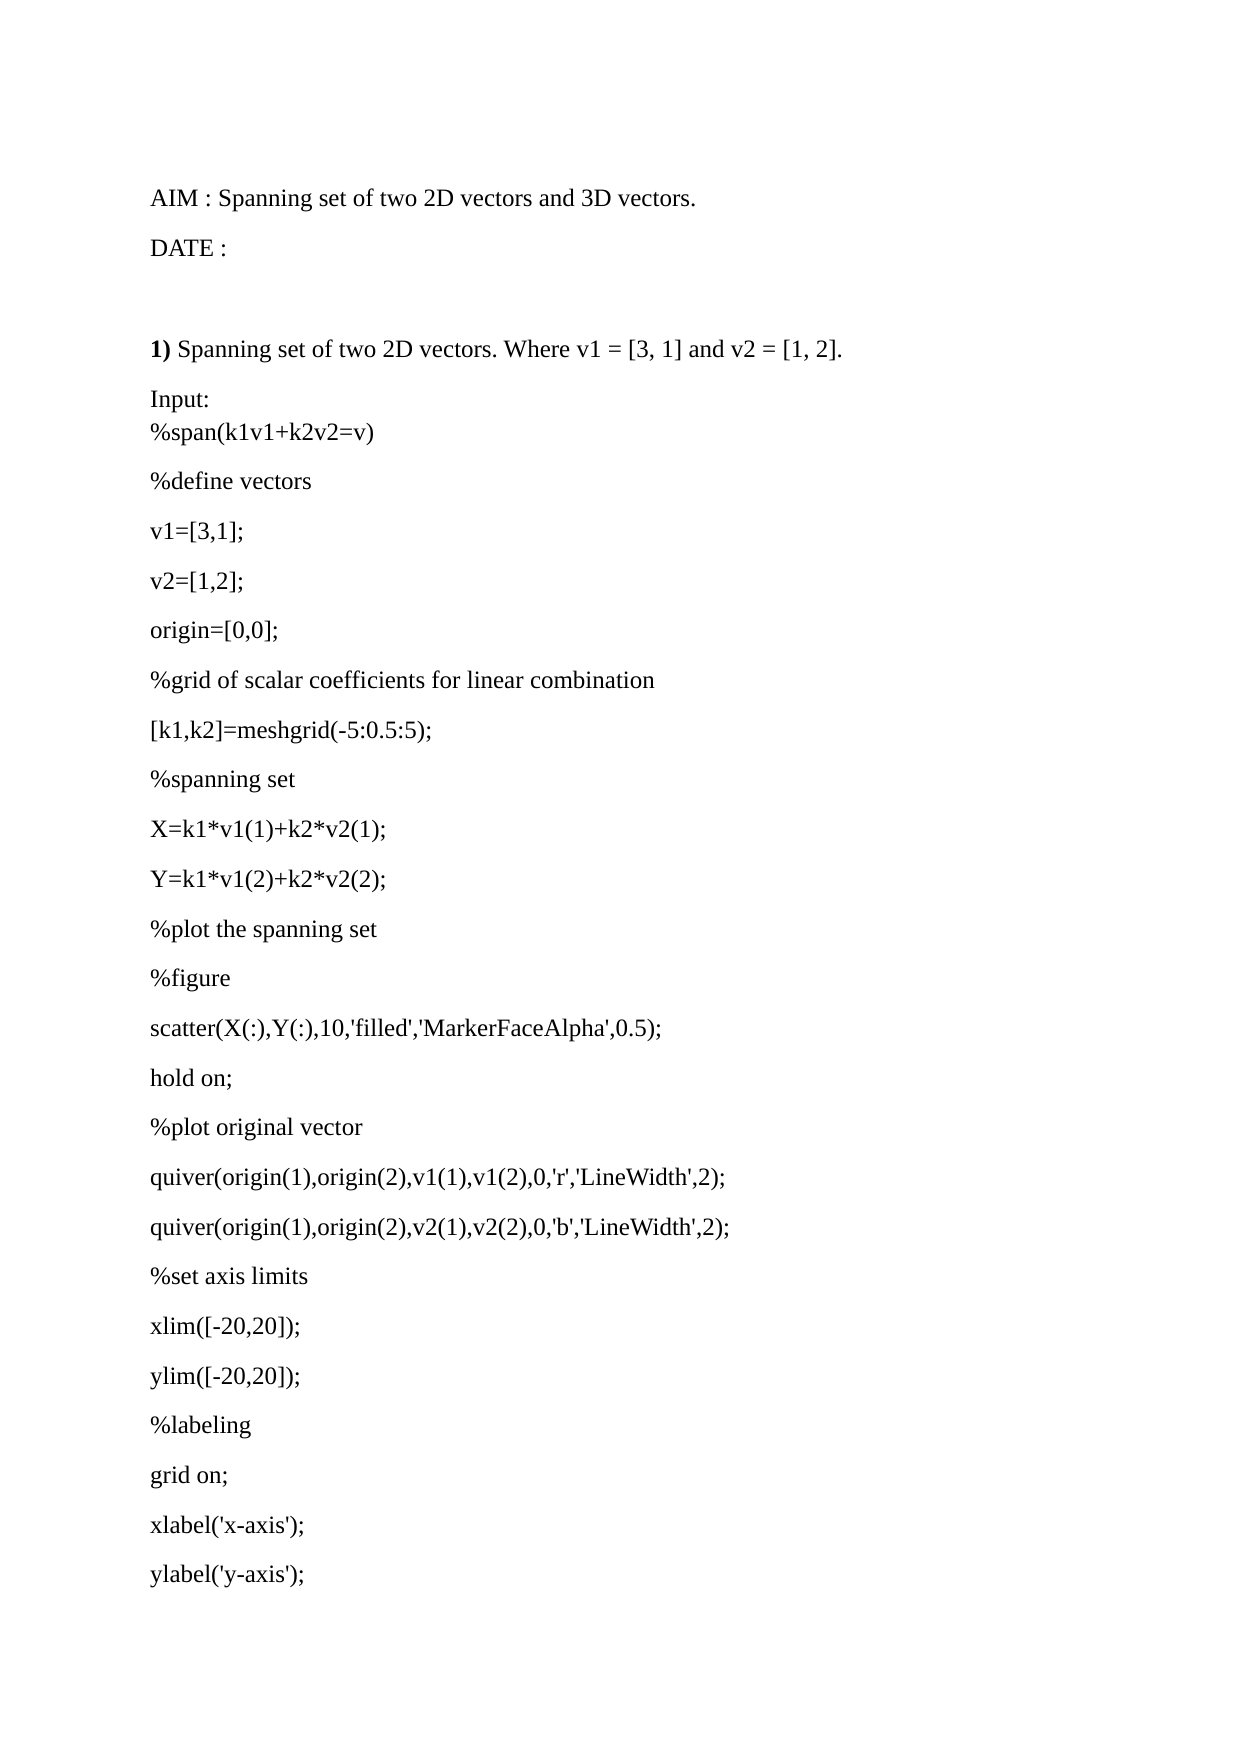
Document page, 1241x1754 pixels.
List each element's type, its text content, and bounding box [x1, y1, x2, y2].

text ylim([-20,20]); [150, 1361, 1090, 1389]
text %figure [150, 963, 1090, 992]
text %set axis limits [150, 1261, 1090, 1290]
text X=k1*v1(1)+k2*v2(1); [150, 814, 1090, 843]
text hold on; [150, 1063, 1090, 1091]
text %labeling [150, 1411, 1090, 1439]
text %spanning set [150, 764, 1090, 793]
text grid on; [150, 1460, 1090, 1489]
text %plot original vector [150, 1112, 1090, 1141]
text AIM : Spanning set of two 2D vectors and 3D vectors. [150, 150, 1090, 212]
text %grid of scalar coefficients for linear combination [150, 665, 1090, 694]
text v1=[3,1]; [150, 516, 1090, 545]
text DATE : [150, 233, 1090, 261]
text scatter(X(:),Y(:),10,'filled','MarkerFaceAlpha',0.5); [150, 1013, 1090, 1042]
text xlim([-20,20]); [150, 1311, 1090, 1340]
text quiver(origin(1),origin(2),v1(1),v1(2),0,'r','LineWidth',2); [150, 1162, 1090, 1191]
text quiver(origin(1),origin(2),v2(1),v2(2),0,'b','LineWidth',2); [150, 1212, 1090, 1241]
text Input: %span(k1v1+k2v2=v) [150, 384, 1090, 446]
list Spanning set of two 2D vectors. Where v1 = [3, 1] and v2 = [1, 2]. [150, 334, 1090, 363]
text %plot the spanning set [150, 914, 1090, 942]
text %define vectors [150, 466, 1090, 495]
text v2=[1,2]; [150, 566, 1090, 594]
text ylabel('y-axis'); [150, 1559, 1090, 1588]
text xlabel('x-axis'); [150, 1510, 1090, 1539]
text Y=k1*v1(2)+k2*v2(2); [150, 864, 1090, 893]
text [k1,k2]=meshgrid(-5:0.5:5); [150, 715, 1090, 744]
text origin=[0,0]; [150, 616, 1090, 644]
